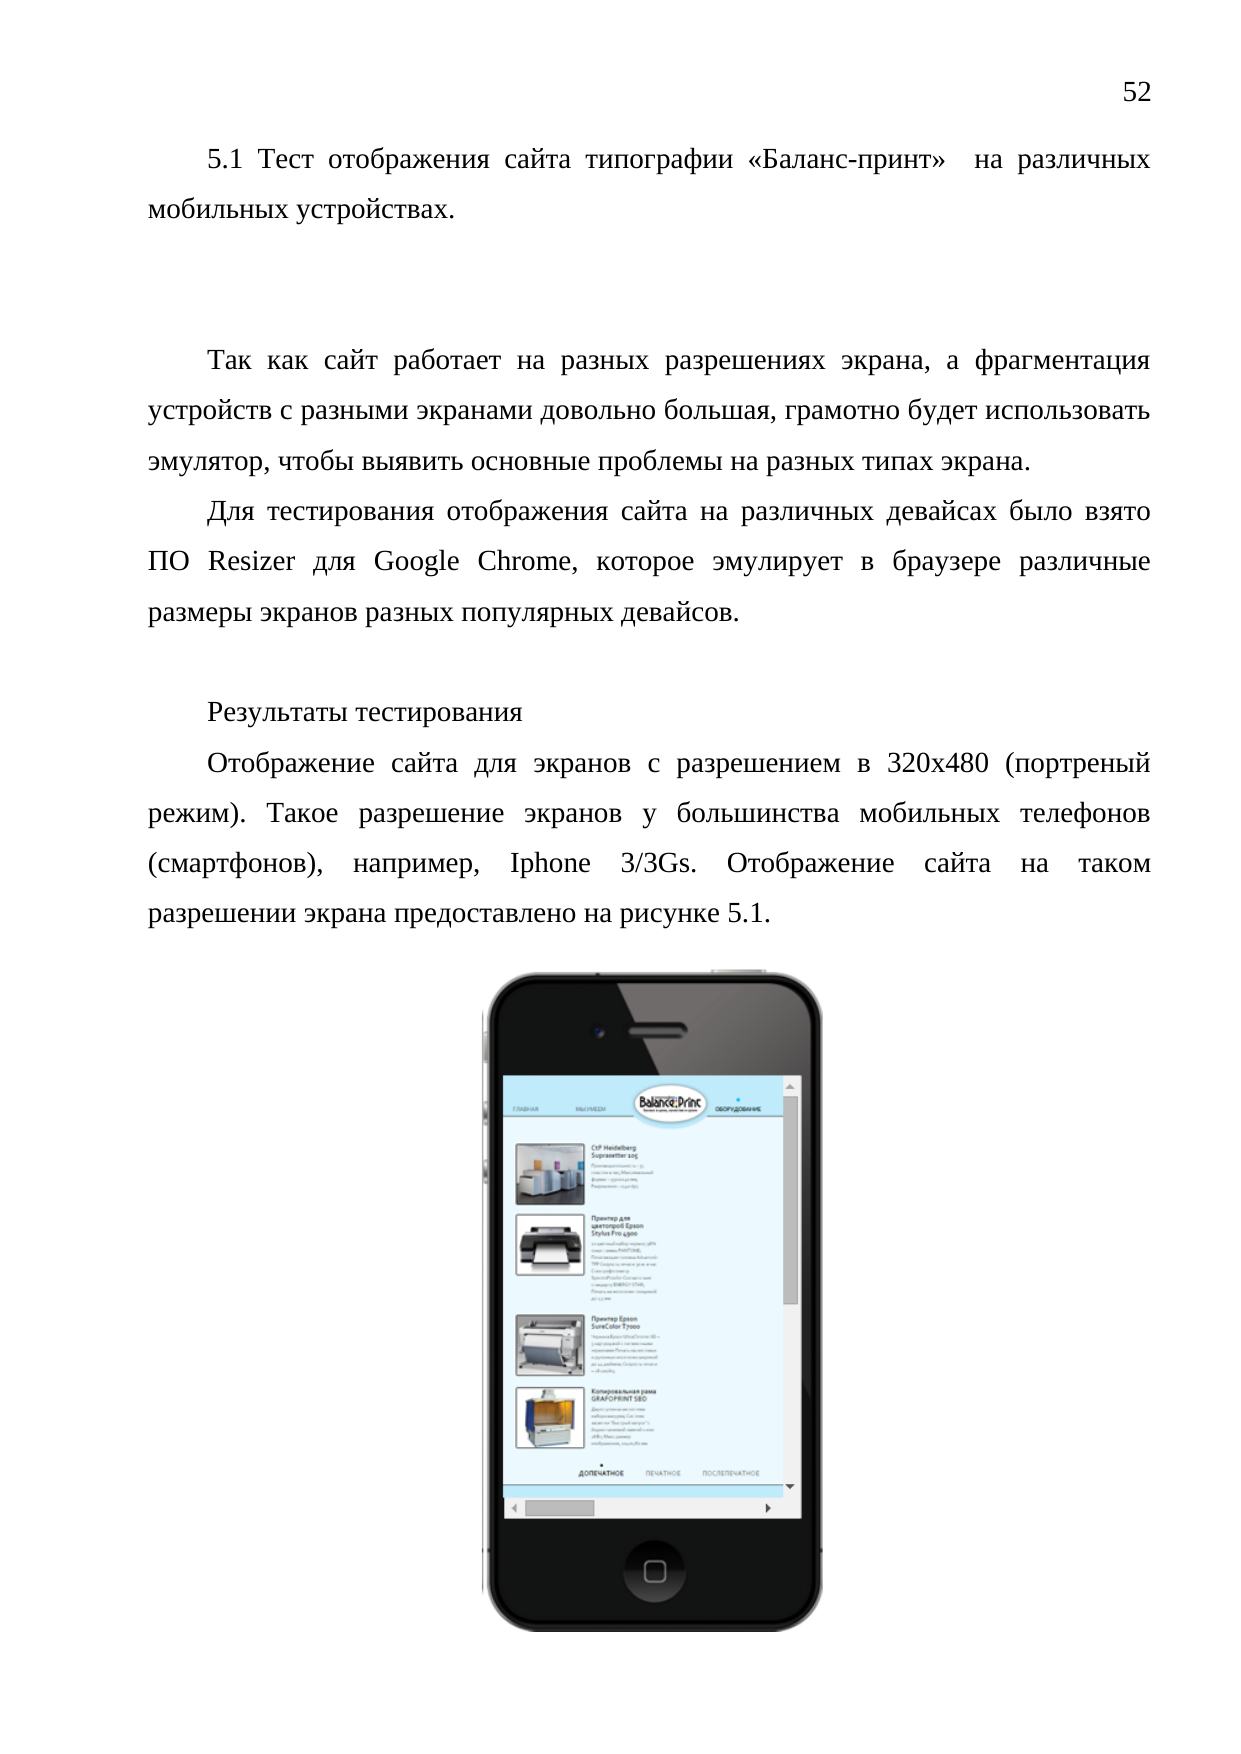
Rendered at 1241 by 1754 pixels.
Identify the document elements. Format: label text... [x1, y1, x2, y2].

text Для тестирования отображения сайта на различных девайсах было взято ПО Resizer для Google Chrome, которое эмулирует в браузере различные размеры экранов разных популярных девайсов. [148, 493, 1152, 627]
text Результаты тестирования [148, 694, 1152, 728]
text Отображение сайта для экранов с разрешением в 320х480 (портреный режим). Такое разрешение экранов у большинства мобильных телефонов (смартфонов), например, Iphone 3/3Gs. Отображение сайта на таком разрешении экрана предоставлено на рисунке 5.1. [148, 745, 1152, 929]
text Так как сайт работает на разных разрешениях экрана, а фрагментация устройств с разными экранами довольно большая, грамотно будет использовать эмулятор, чтобы выявить основные проблемы на разных типах экрана. [148, 342, 1152, 476]
text 5.1 Тест отображения сайта типографии «Баланс-принт» на различных мобильных устройствах. [148, 141, 1152, 225]
